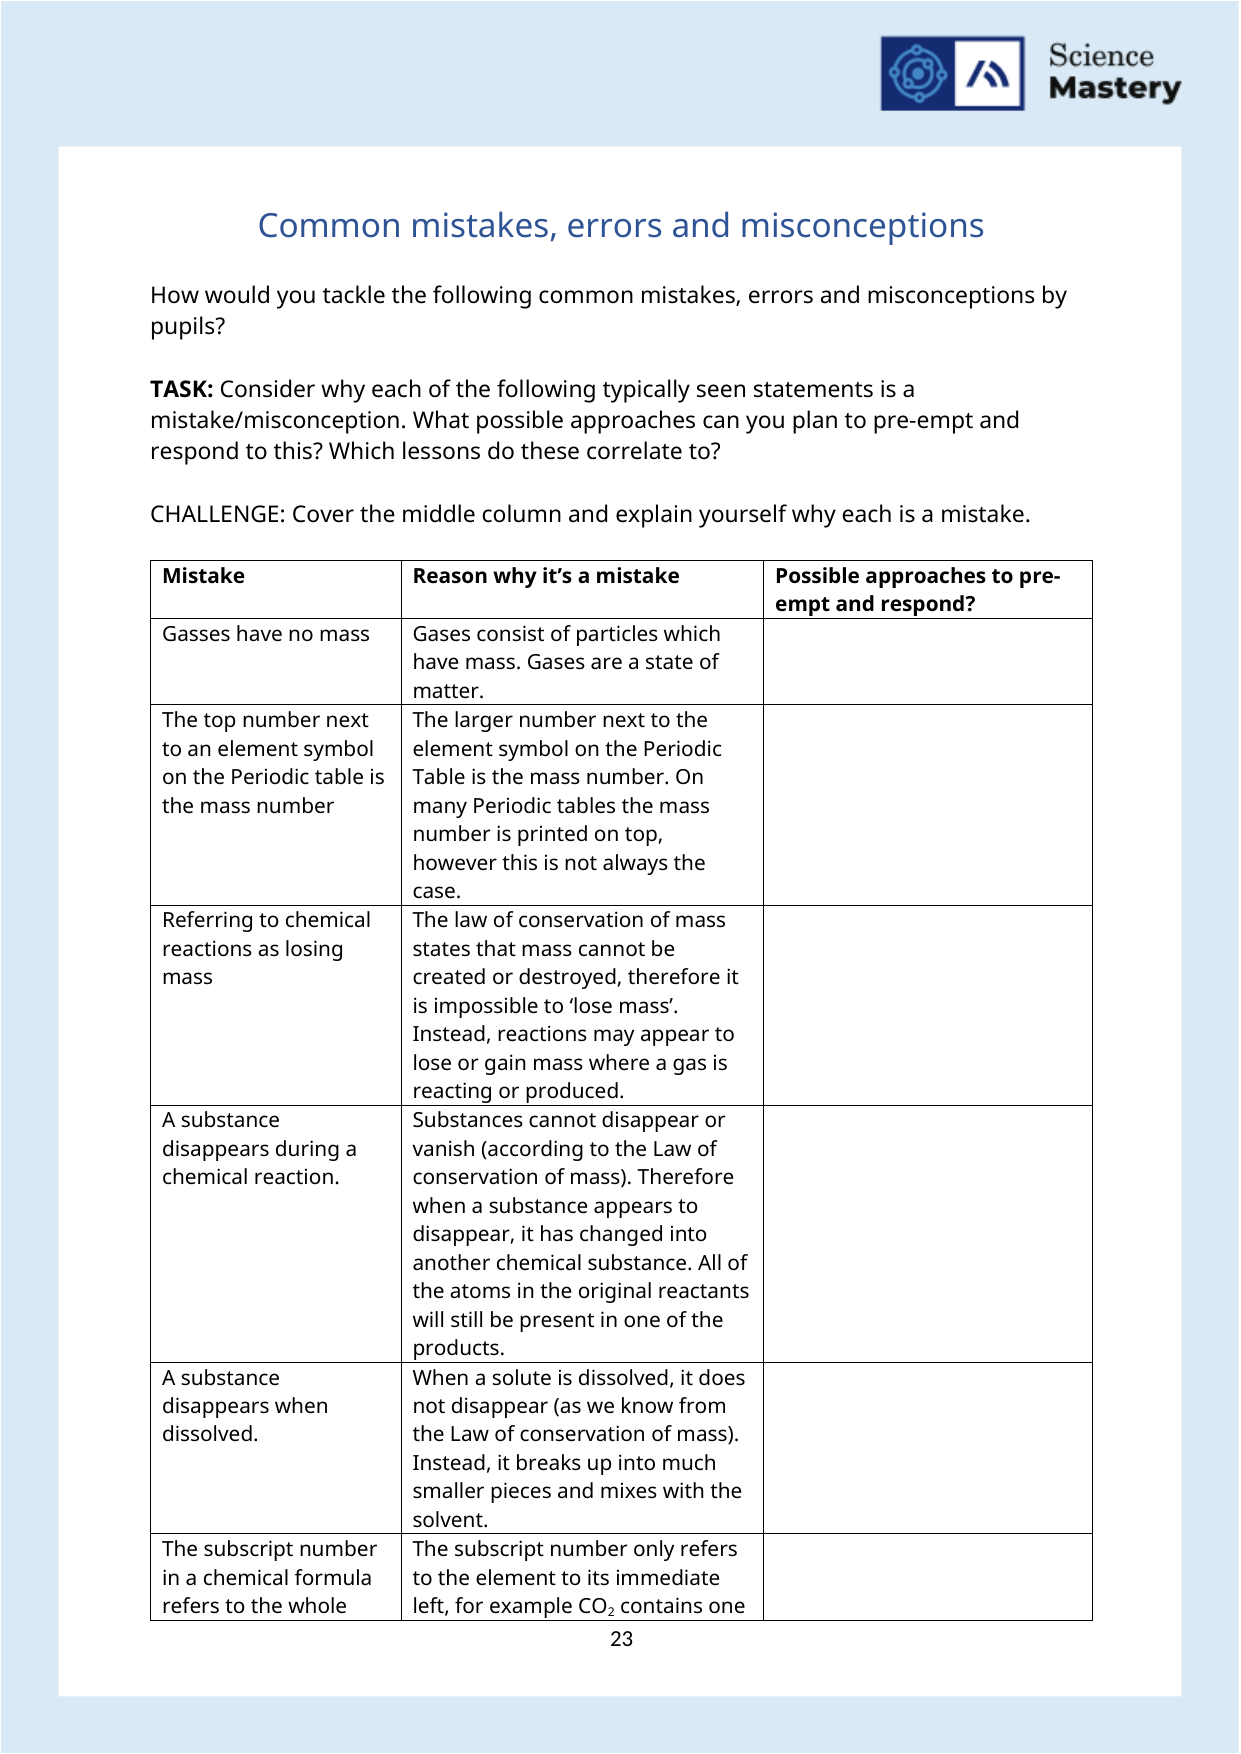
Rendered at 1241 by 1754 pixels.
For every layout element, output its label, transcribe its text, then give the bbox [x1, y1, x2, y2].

table_cell Referring to chemical reactions as losing mass [151, 906, 401, 1104]
table_header Reason why it’s a mistake [402, 561, 763, 618]
table_cell A substance disappears when dissolved. [151, 1363, 401, 1533]
table_header Possible approaches to pre-empt and respond? [764, 561, 1092, 618]
table_cell The law of conservation of mass states that mass cannot be created or destroyed, therefore it is impossible to ‘lose mass’. Instead, reactions may appear to lose or gain mass where a gas is reacting or produced. [402, 906, 763, 1104]
table_cell [764, 1363, 1092, 1533]
text How would you tackle the following common mistakes, errors and misconceptions by pupils? [150, 279, 1093, 341]
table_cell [402, 1534, 763, 1619]
table_cell [764, 1106, 1092, 1362]
table_header Mistake [151, 561, 401, 618]
text TASK: Consider why each of the following typically seen statements is a mistake/misconception. What possible approaches can you plan to pre-empt and respond to this? Which lessons do these correlate to? [150, 373, 1093, 466]
table_cell [764, 619, 1092, 704]
table_cell [764, 705, 1092, 904]
table_cell The top number next to an element symbol on the Periodic table is the mass number [151, 705, 401, 904]
table_cell The larger number next to the element symbol on the Periodic Table is the mass number. On many Periodic tables the mass number is printed on top, however this is not always the case. [402, 705, 763, 904]
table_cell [151, 1534, 401, 1619]
table_cell Gasses have no mass [151, 619, 401, 704]
table_cell [764, 1534, 1092, 1619]
table_cell When a solute is dissolved, it does not disappear (as we know from the Law of conservation of mass). Instead, it breaks up into much smaller pieces and mixes with the solvent. [402, 1363, 763, 1533]
table_cell Gases consist of particles which have mass. Gases are a state of matter. [402, 619, 763, 704]
text CHALLENGE: Cover the middle column and explain yourself why each is a mistake. [150, 498, 1093, 529]
table_cell [764, 906, 1092, 1104]
table_cell A substance disappears during a chemical reaction. [151, 1106, 401, 1362]
subtitle Common mistakes, errors and misconceptions [150, 202, 1093, 248]
table_cell Substances cannot disappear or vanish (according to the Law of conservation of mass). Therefore when a substance appears to disappear, it has changed into another chemical substance. All of the atoms in the original reactants will still be present in one of the products. [402, 1106, 763, 1362]
